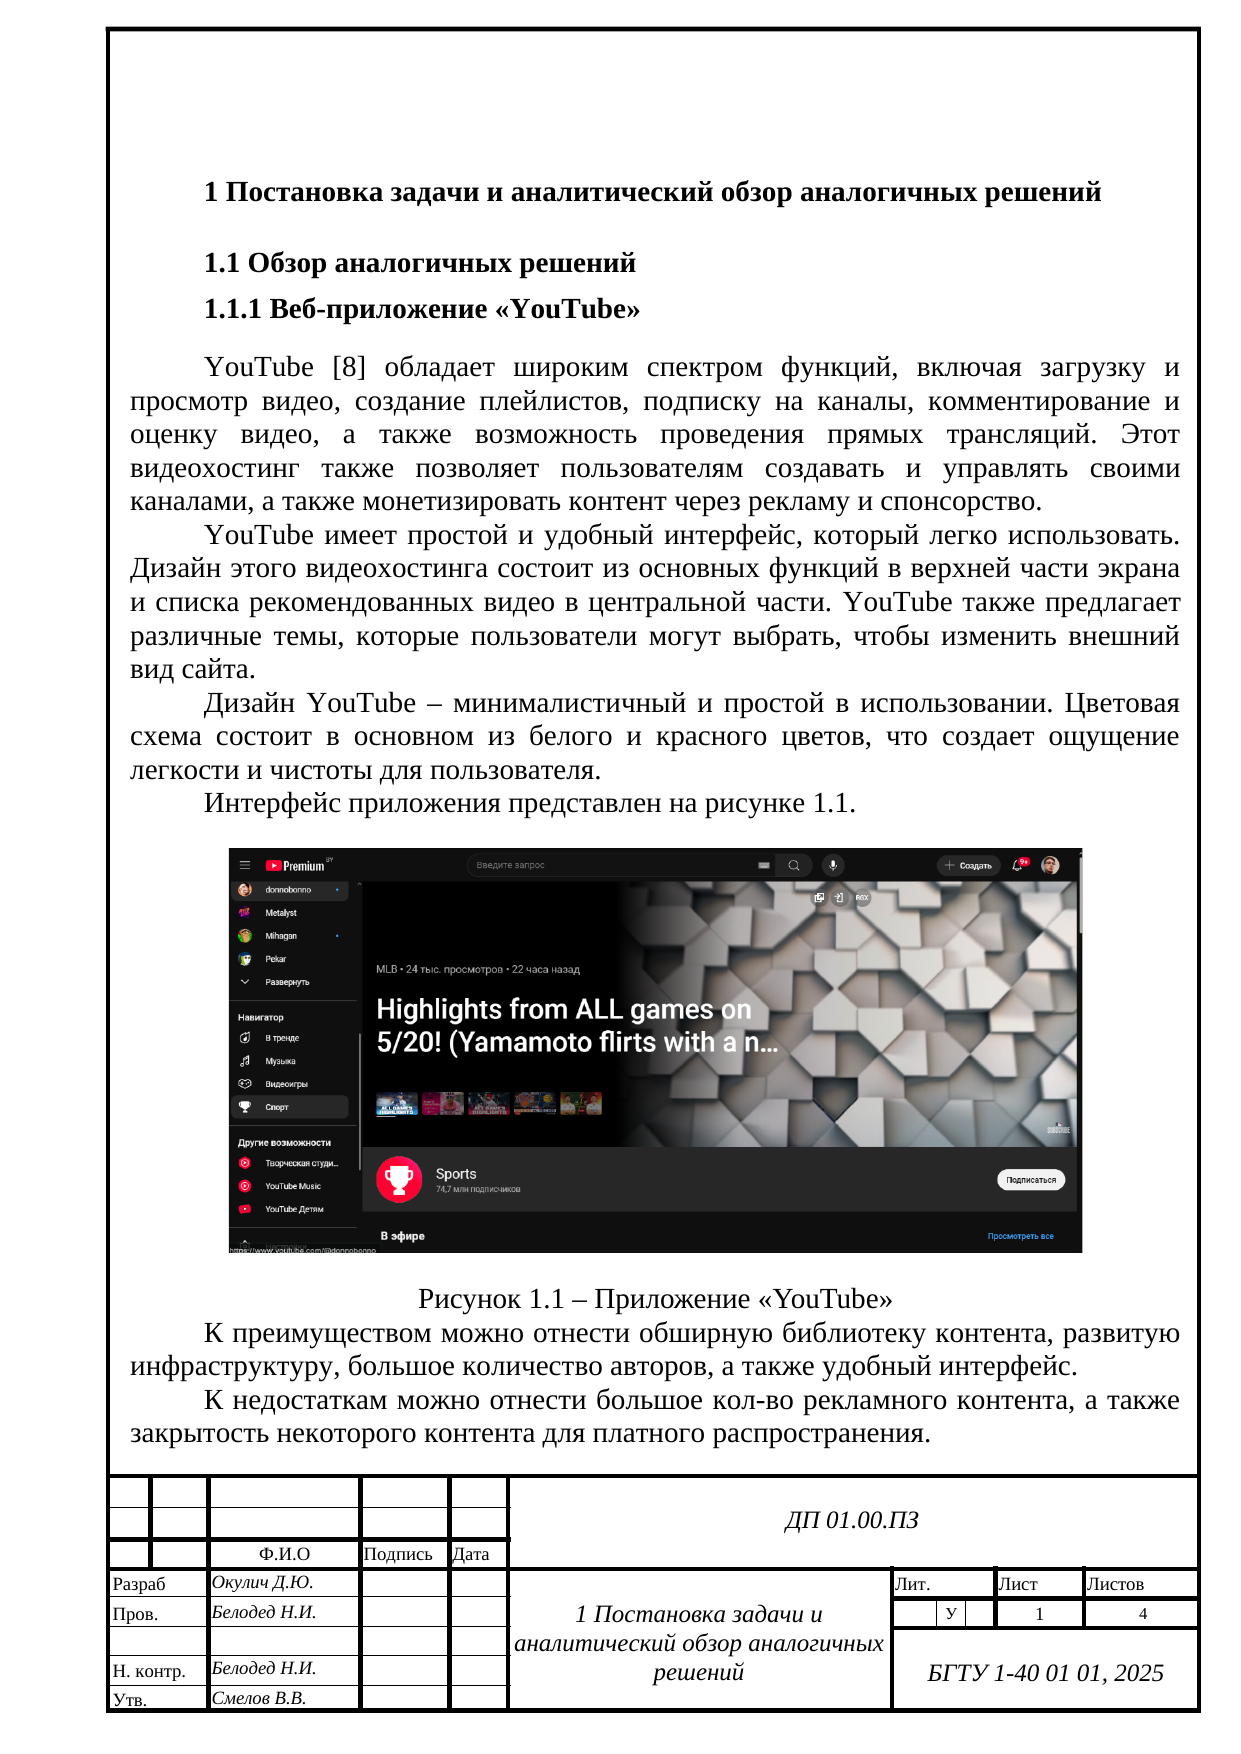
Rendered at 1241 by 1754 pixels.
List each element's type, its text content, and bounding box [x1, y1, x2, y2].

text К преимуществом можно отнести обширную библиотеку контента, развитую инфраструктуру, большое количество авторов, а также удобный интерфейс. [130, 1315, 1181, 1382]
picture [228, 848, 1083, 1253]
text YouTube имеет простой и удобный интерфейс, который легко использовать. Дизайн этого видеохостинга состоит из основных функций в верхней части экрана и списка рекомендованных видео в центральной части. YouTube также предлагает различные темы, которые пользователи могут выбрать, чтобы изменить внешний вид сайта. [130, 517, 1181, 685]
text Рисунок 1.1 – Приложение «YouTube» [130, 1281, 1181, 1315]
text Обзор аналогичных решений [204, 245, 1181, 278]
text Интерфейс приложения представлен на рисунке 1.1. [130, 785, 1181, 819]
text YouTube [8] обладает широким спектром функций, включая загрузку и просмотр видео, создание плейлистов, подписку на каналы, комментирование и оценку видео, а также возможность проведения прямых трансляций. Этот видеохостинг также позволяет пользователям создавать и управлять своими каналами, а также монетизировать контент через рекламу и спонсорство. [130, 349, 1181, 517]
text Дизайн YouTube – минималистичный и простой в использовании. Цветовая схема состоит в основном из белого и красного цветов, что создает ощущение легкости и чистоты для пользователя. [130, 685, 1181, 785]
text К недостаткам можно отнести большое кол-во рекламного контента, а также закрытость некоторого контента для платного распространения. [130, 1382, 1181, 1449]
text Веб-приложение «YouTube» [204, 291, 1181, 324]
text Постановка задачи и аналитический обзор аналогичных решений [130, 174, 1181, 207]
